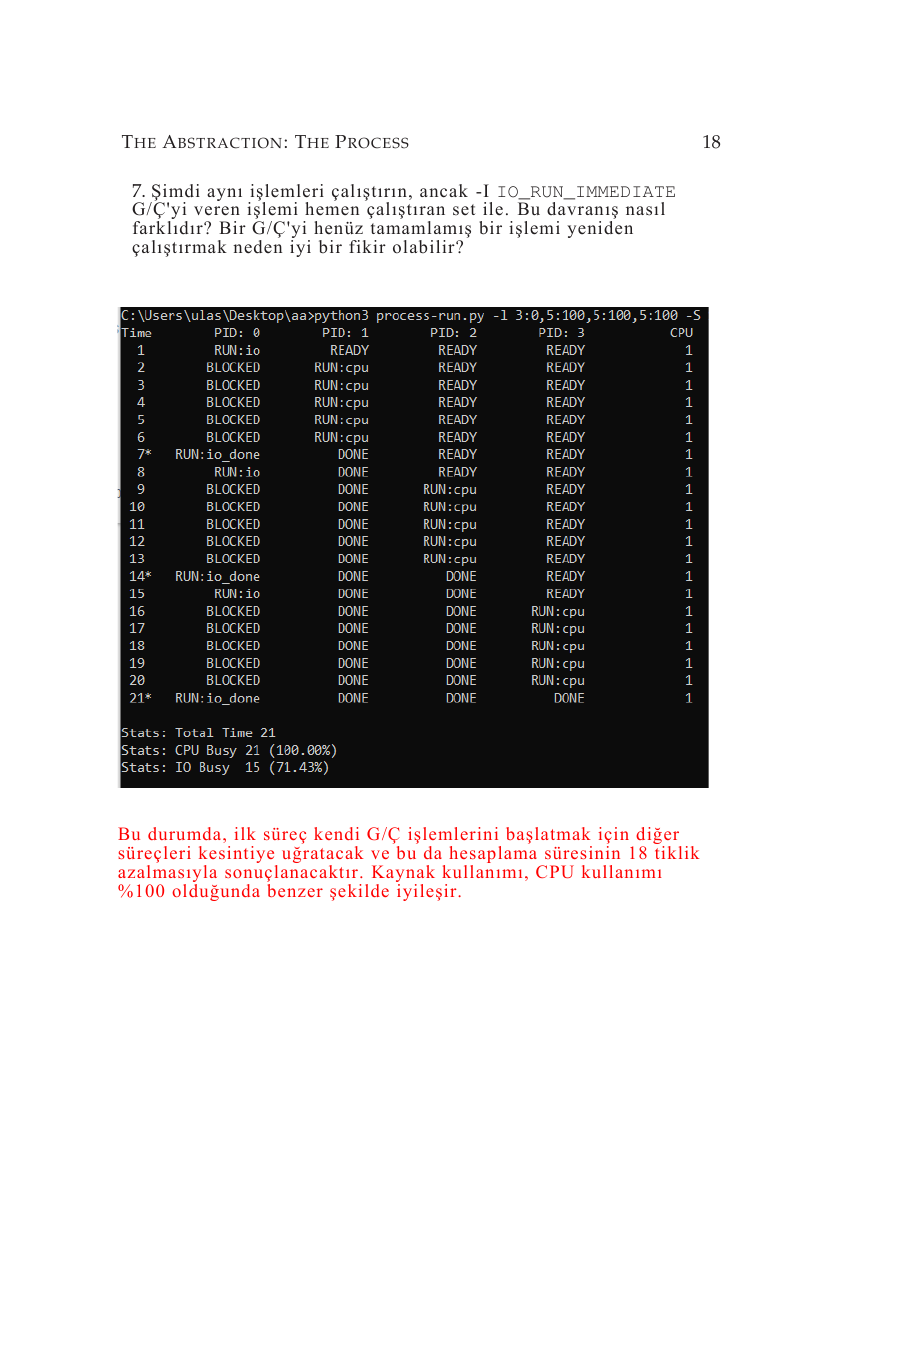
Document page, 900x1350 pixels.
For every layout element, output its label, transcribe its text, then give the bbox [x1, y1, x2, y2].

text Bu durumda, ilk süreç kendi G/Ç işlemlerini başlatmak için diğer süreçleri kesintiye uğratacak ve bu da hesaplama süresinin 18 tiklik azalmasıyla sonuçlanacaktır. Kaynak kullanımı, CPU kullanımı %100 olduğunda benzer şekilde iyileşir. [118, 826, 709, 901]
text 7. Şimdi aynı işlemleri çalıştırın, ancak -I IO_RUN_IMMEDIATE G/Ç'yi veren işlemi hemen çalıştıran set ile. Bu davranış nasıl farklıdır? Bir G/Ç'yi henüz tamamlamış bir işlemi yeniden çalıştırmak neden iyi bir fikir olabilir? [132, 182, 709, 257]
text THE ABSTRACTION: THE PROCESS [121, 134, 434, 153]
text 18 [702, 134, 746, 153]
picture [117, 307, 709, 788]
